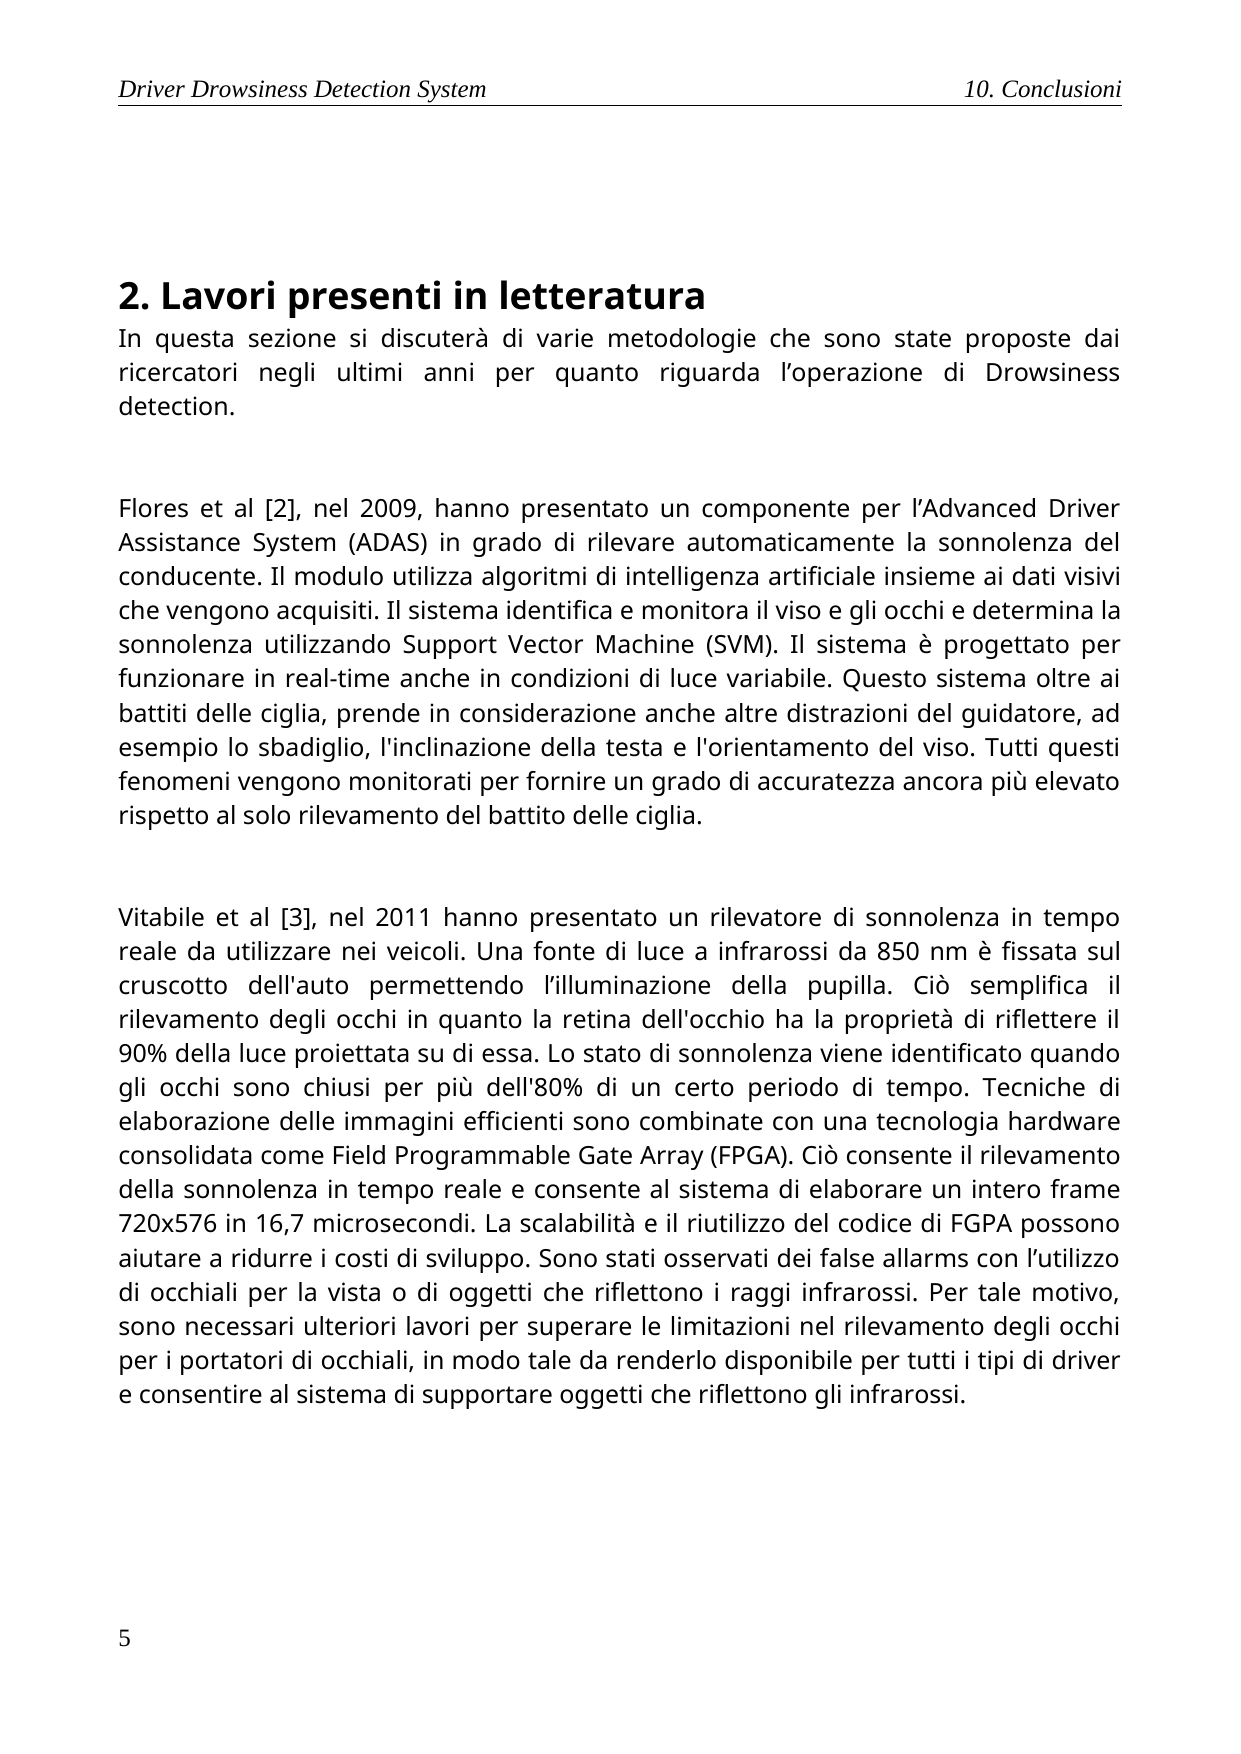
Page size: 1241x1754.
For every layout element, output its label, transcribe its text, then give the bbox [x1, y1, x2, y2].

text In questa sezione si discuterà di varie metodologie che sono state proposte dai ricercatori negli ultimi anni per quanto riguarda l’operazione di Drowsiness detection. [118, 321, 1122, 423]
subtitle 2. Lavori presenti in letteratura [118, 269, 1122, 321]
text Flores et al [2], nel 2009, hanno presentato un componente per l’Advanced Driver Assistance System (ADAS) in grado di rilevare automaticamente la sonnolenza del conducente. Il modulo utilizza algoritmi di intelligenza artificiale insieme ai dati visivi che vengono acquisiti. Il sistema identifica e monitora il viso e gli occhi e determina la sonnolenza utilizzando Support Vector Machine (SVM). Il sistema è progettato per funzionare in real-time anche in condizioni di luce variabile. Questo sistema oltre ai battiti delle ciglia, prende in considerazione anche altre distrazioni del guidatore, ad esempio lo sbadiglio, l'inclinazione della testa e l'orientamento del viso. Tutti questi fenomeni vengono monitorati per fornire un grado di accuratezza ancora più elevato rispetto al solo rilevamento del battito delle ciglia. [118, 491, 1122, 831]
text Vitabile et al [3], nel 2011 hanno presentato un rilevatore di sonnolenza in tempo reale da utilizzare nei veicoli. Una fonte di luce a infrarossi da 850 nm è fissata sul cruscotto dell'auto permettendo l’illuminazione della pupilla. Ciò semplifica il rilevamento degli occhi in quanto la retina dell'occhio ha la proprietà di riflettere il 90% della luce proiettata su di essa. Lo stato di sonnolenza viene identificato quando gli occhi sono chiusi per più dell'80% di un certo periodo di tempo. Tecniche di elaborazione delle immagini efficienti sono combinate con una tecnologia hardware consolidata come Field Programmable Gate Array (FPGA). Ciò consente il rilevamento della sonnolenza in tempo reale e consente al sistema di elaborare un intero frame 720x576 in 16,7 microsecondi. La scalabilità e il riutilizzo del codice di FGPA possono aiutare a ridurre i costi di sviluppo. Sono stati osservati dei false allarms con l’utilizzo di occhiali per la vista o di oggetti che riflettono i raggi infrarossi. Per tale motivo, sono necessari ulteriori lavori per superare le limitazioni nel rilevamento degli occhi per i portatori di occhiali, in modo tale da renderlo disponibile per tutti i tipi di driver e consentire al sistema di supportare oggetti che riflettono gli infrarossi. [118, 899, 1122, 1411]
